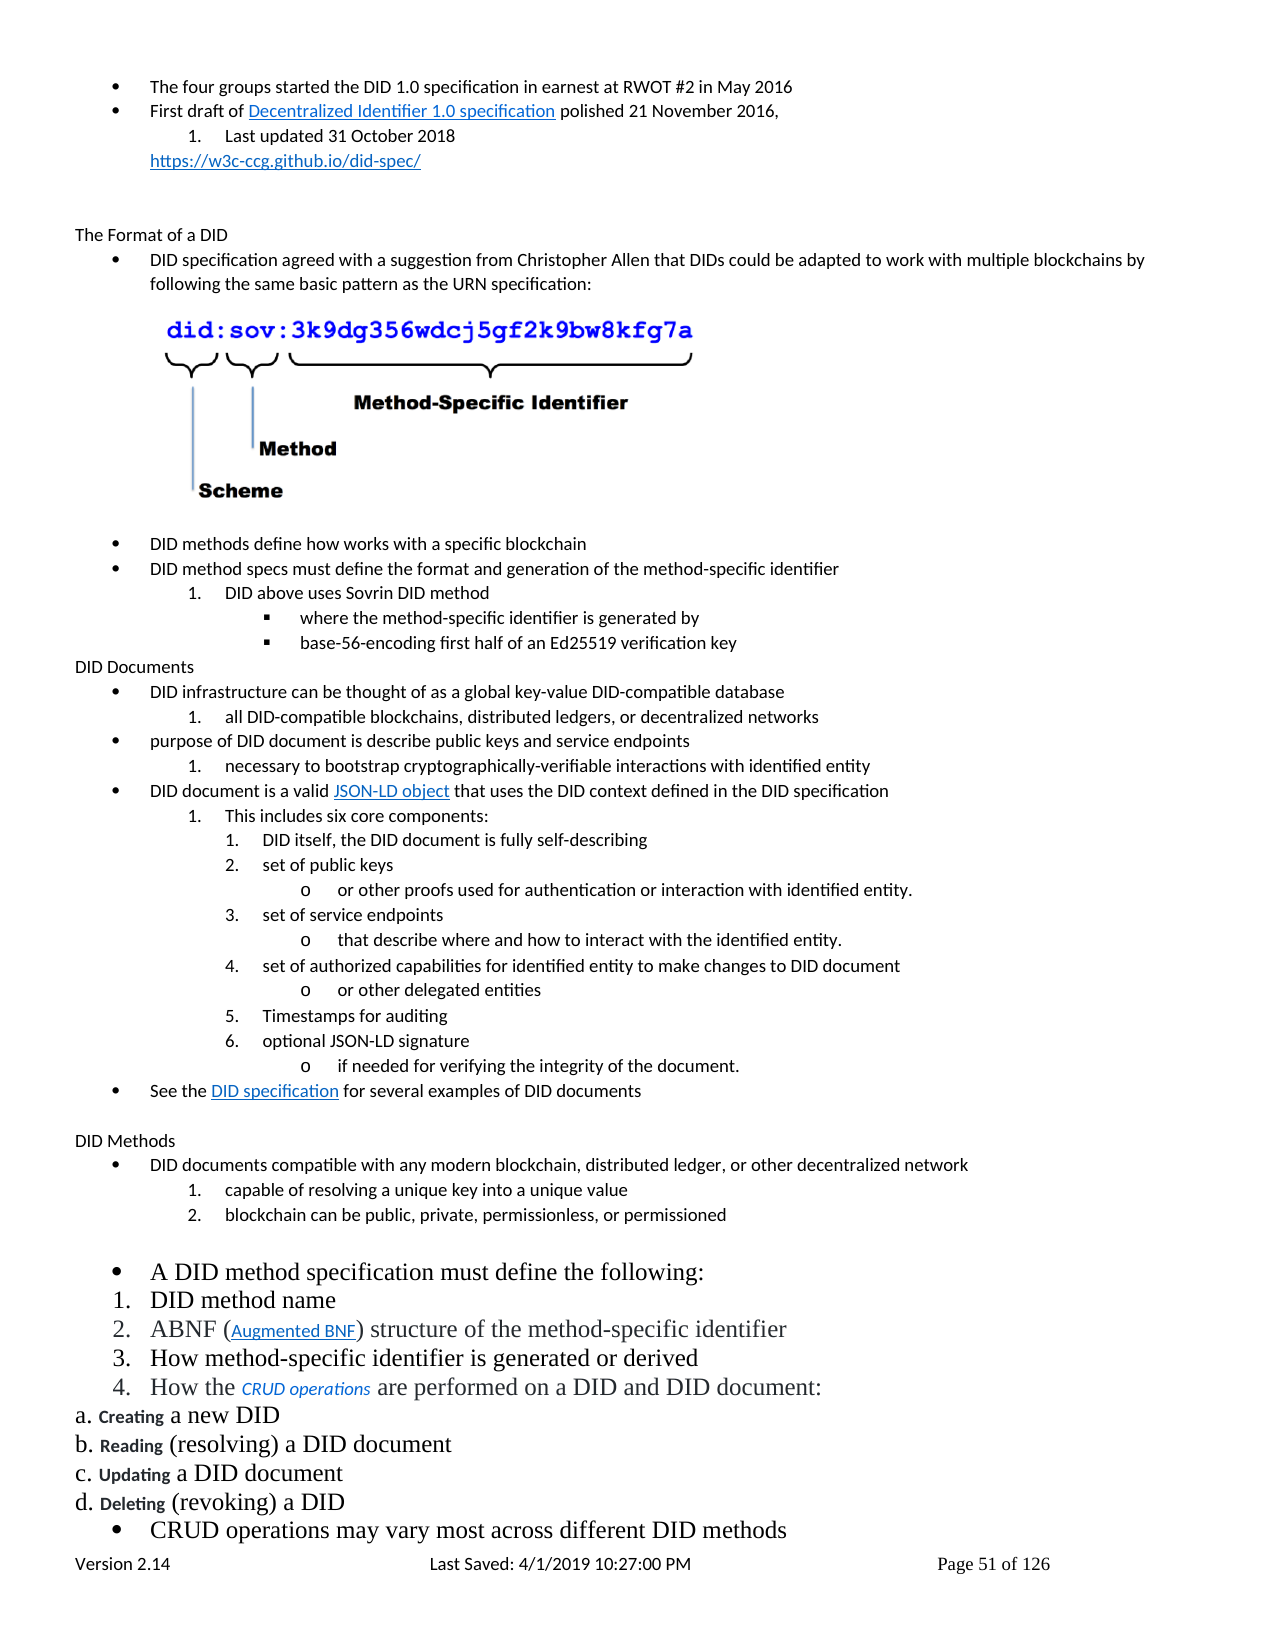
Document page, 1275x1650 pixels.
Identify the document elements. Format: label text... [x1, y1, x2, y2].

list DID infrastructure can be thought of as a global key-value DID-compatible database [112, 680, 1200, 703]
list DID methods define how works with a specific blockchain [112, 532, 1200, 555]
list This includes six core components: [187, 804, 1200, 827]
text a. Creating a new DID [75, 1401, 1200, 1429]
list A DID method specification must define the following: [112, 1257, 1200, 1286]
picture [156, 305, 706, 506]
list all DID-compatible blockchains, distributed ledgers, or decentralized networks [187, 705, 1200, 728]
text The Format of a DID [75, 223, 1200, 246]
list capable of resolving a unique key into a unique value [187, 1178, 1200, 1201]
text d. Deleting (revoking) a DID [75, 1487, 1200, 1516]
list How the CRUD operations are performed on a DID and DID document: [112, 1372, 1200, 1401]
list where the method-specific identifier is generated by [262, 606, 1200, 629]
list set of authorized capabilities for identified entity to make changes to DID document [225, 954, 1200, 977]
list DID method name [112, 1286, 1200, 1314]
text DID Methods [75, 1129, 1200, 1152]
list if needed for verifying the integrity of the document. [300, 1054, 1200, 1078]
text b. Reading (resolving) a DID document [75, 1429, 1200, 1458]
list or other proofs used for authentication or interaction with identified entity. [300, 878, 1200, 902]
list How method-specific identifier is generated or derived [112, 1343, 1200, 1372]
list ABNF (Augmented BNF) structure of the method-specific identifier [112, 1314, 1200, 1343]
list DID above uses Sovrin DID method [187, 582, 1200, 604]
list set of public keys [225, 853, 1200, 876]
list purpose of DID document is describe public keys and service endpoints [112, 730, 1200, 753]
text DID Documents [75, 656, 1200, 678]
list blockchain can be public, private, permissionless, or permissioned [187, 1203, 1200, 1226]
list base-56-encoding first half of an Ed25519 verification key [262, 631, 1200, 654]
list First draft of Decentralized Identifier 1.0 specification polished 21 November 2016, [112, 100, 1200, 123]
list that describe where and how to interact with the identified entity. [300, 928, 1200, 952]
list CRUD operations may vary most across different DID methods [112, 1516, 1200, 1544]
list DID specification agreed with a suggestion from Christopher Allen that DIDs could be adapted to work with multiple blockchains by following the same basic pattern as the URN specification: [112, 248, 1200, 295]
list DID itself, the DID document is fully self-describing [225, 828, 1200, 851]
list DID documents compatible with any modern blockchain, distributed ledger, or other decentralized network [112, 1153, 1200, 1176]
list https://w3c-ccg.github.io/did-spec/ [150, 149, 1200, 172]
list See the DID specification for several examples of DID documents [112, 1079, 1200, 1102]
list set of service endpoints [225, 903, 1200, 926]
list or other delegated entities [300, 979, 1200, 1002]
list Last updated 31 October 2018 [187, 124, 1200, 147]
list DID document is a valid JSON-LD object that uses the DID context defined in the DID specification [112, 779, 1200, 802]
list Timestamps for auditing [225, 1004, 1200, 1027]
list necessary to bootstrap cryptographically-verifiable interactions with identified entity [187, 754, 1200, 777]
list DID method specs must define the format and generation of the method-specific identifier [112, 557, 1200, 580]
text c. Updating a DID document [75, 1458, 1200, 1487]
list The four groups started the DID 1.0 specification in earnest at RWOT #2 in May 2016 [112, 75, 1200, 98]
list optional JSON-LD signature [225, 1029, 1200, 1052]
